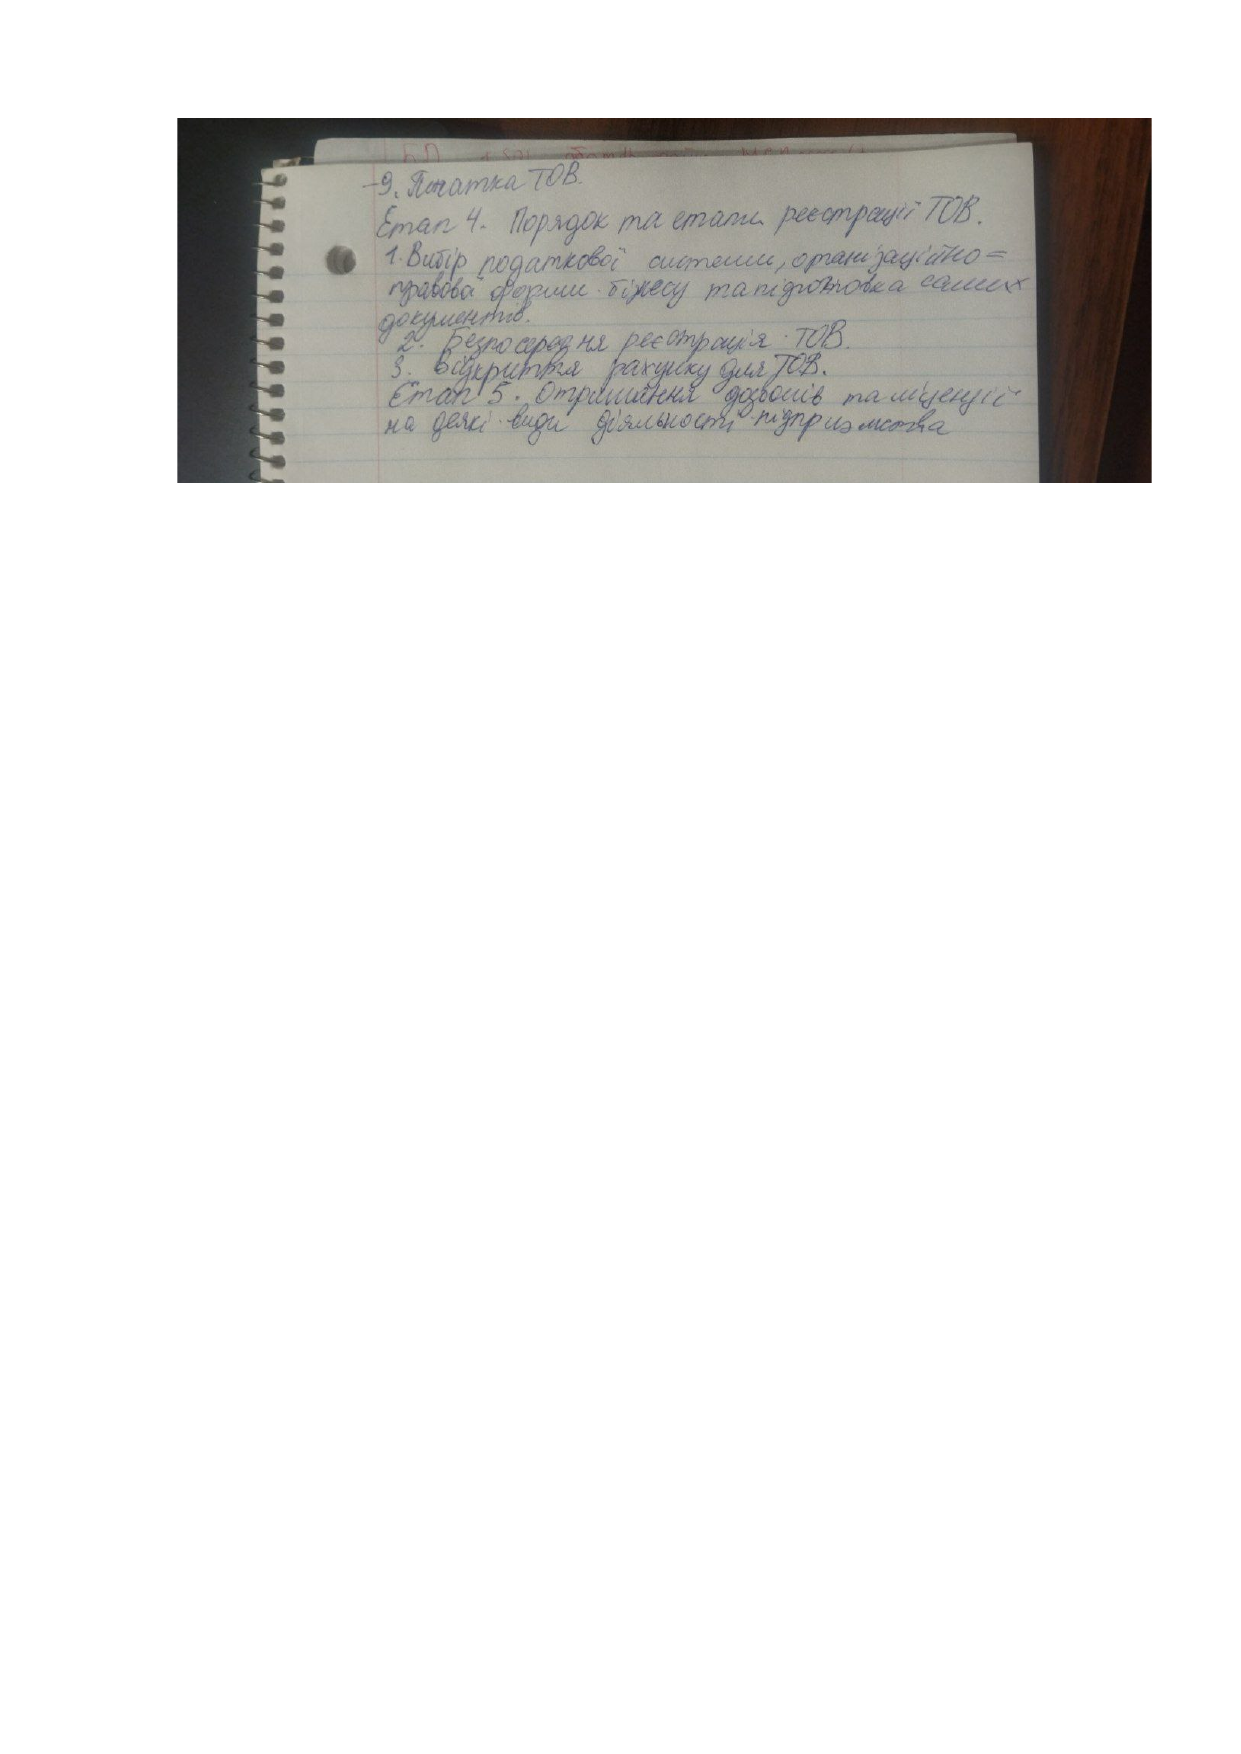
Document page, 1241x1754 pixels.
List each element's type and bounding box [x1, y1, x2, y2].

picture [177, 118, 1152, 483]
